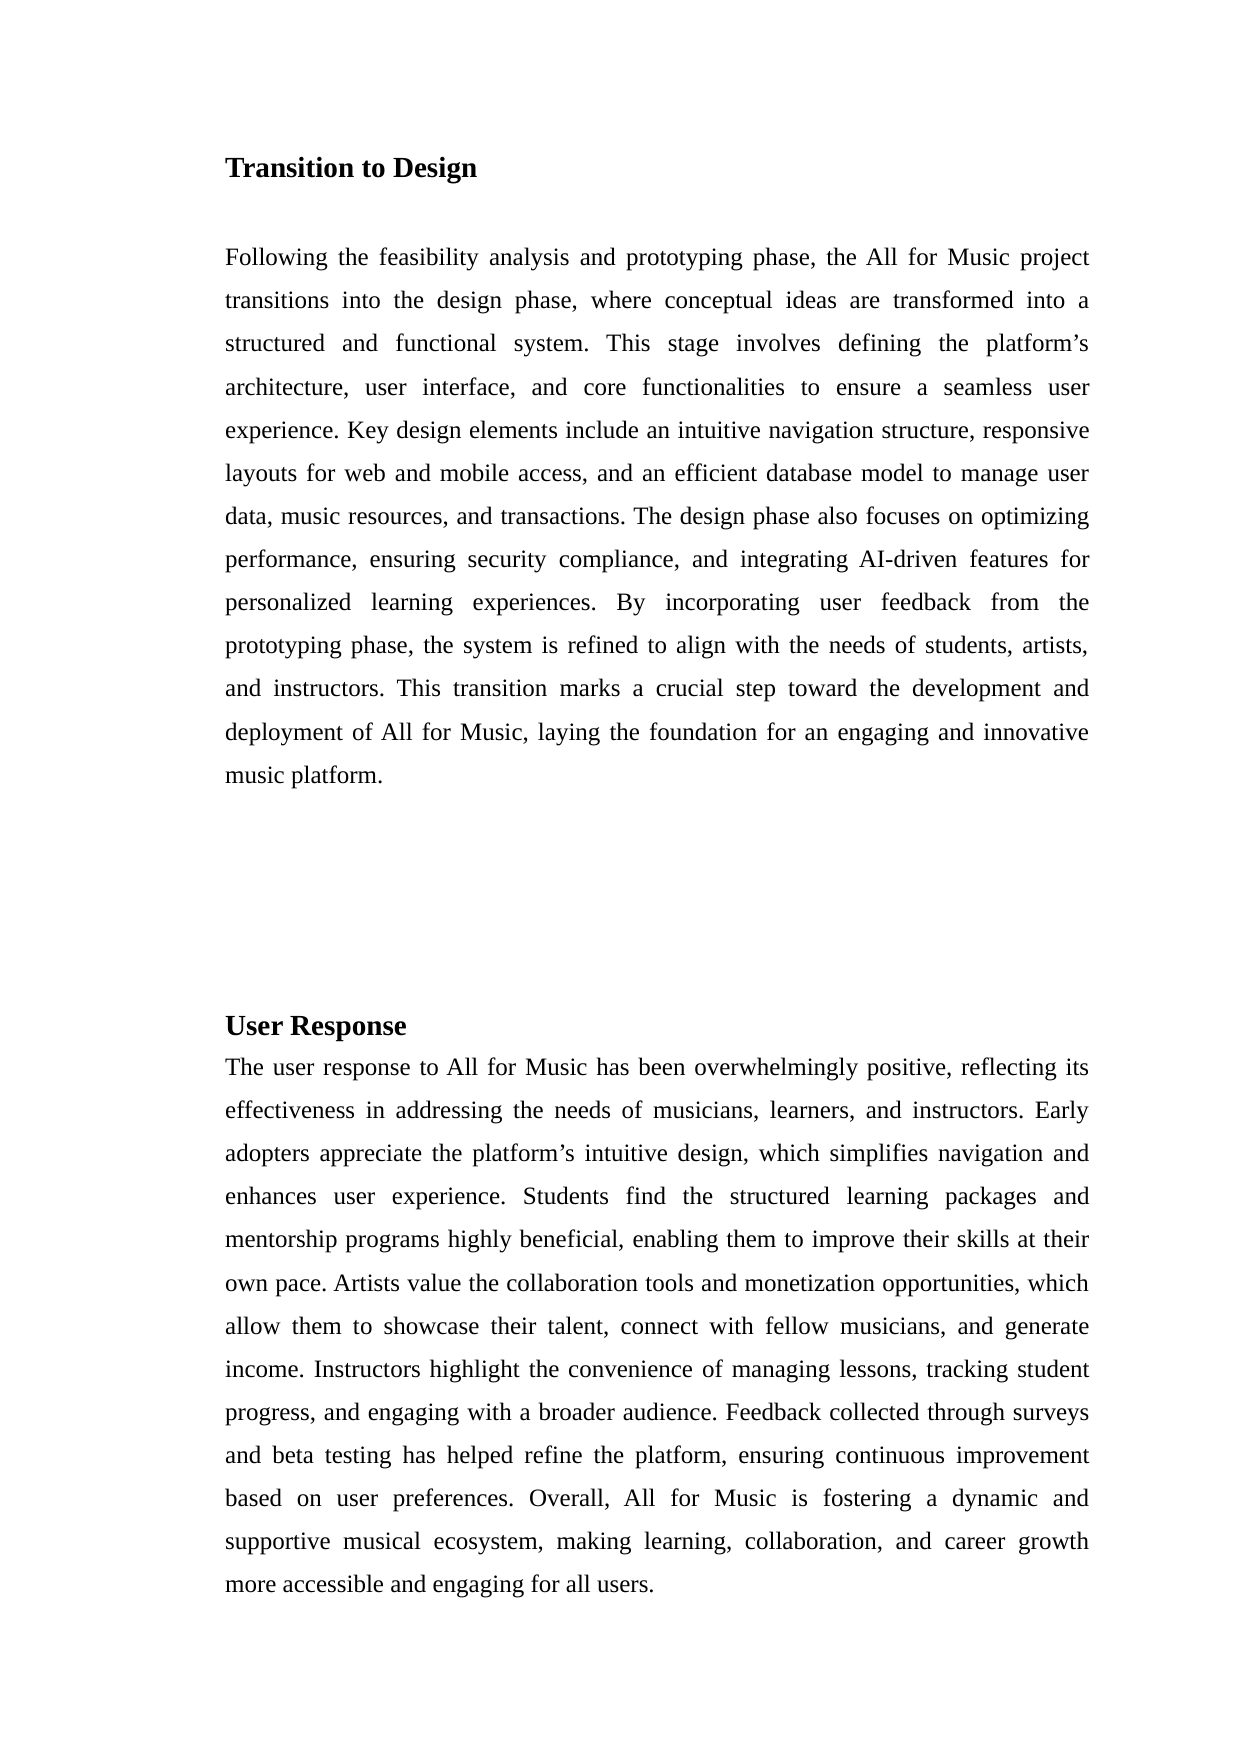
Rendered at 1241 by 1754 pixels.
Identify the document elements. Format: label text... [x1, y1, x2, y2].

subtitle User Response [225, 1008, 1090, 1041]
subtitle Transition to Design [225, 150, 1090, 183]
text The user response to All for Music has been overwhelmingly positive, reflecting its effectiveness in addressing the needs of musicians, learners, and instructors. Early adopters appreciate the platform’s intuitive design, which simplifies navigation and enhances user experience. Students find the structured learning packages and mentorship programs highly beneficial, enabling them to improve their skills at their own pace. Artists value the collaboration tools and monetization opportunities, which allow them to showcase their talent, connect with fellow musicians, and generate income. Instructors highlight the convenience of managing lessons, tracking student progress, and engaging with a broader audience. Feedback collected through surveys and beta testing has helped refine the platform, ensuring continuous improvement based on user preferences. Overall, All for Music is fostering a dynamic and supportive musical ecosystem, making learning, collaboration, and career growth more accessible and engaging for all users. [225, 1052, 1090, 1598]
text Following the feasibility analysis and prototyping phase, the All for Music project transitions into the design phase, where conceptual ideas are transformed into a structured and functional system. This stage involves defining the platform’s architecture, user interface, and core functionalities to ensure a seamless user experience. Key design elements include an intuitive navigation structure, responsive layouts for web and mobile access, and an efficient database model to manage user data, music resources, and transactions. The design phase also focuses on optimizing performance, ensuring security compliance, and integrating AI-driven features for personalized learning experiences. By incorporating user feedback from the prototyping phase, the system is refined to align with the needs of students, artists, and instructors. This transition marks a crucial step toward the development and deployment of All for Music, laying the foundation for an engaging and innovative music platform. [225, 242, 1090, 788]
